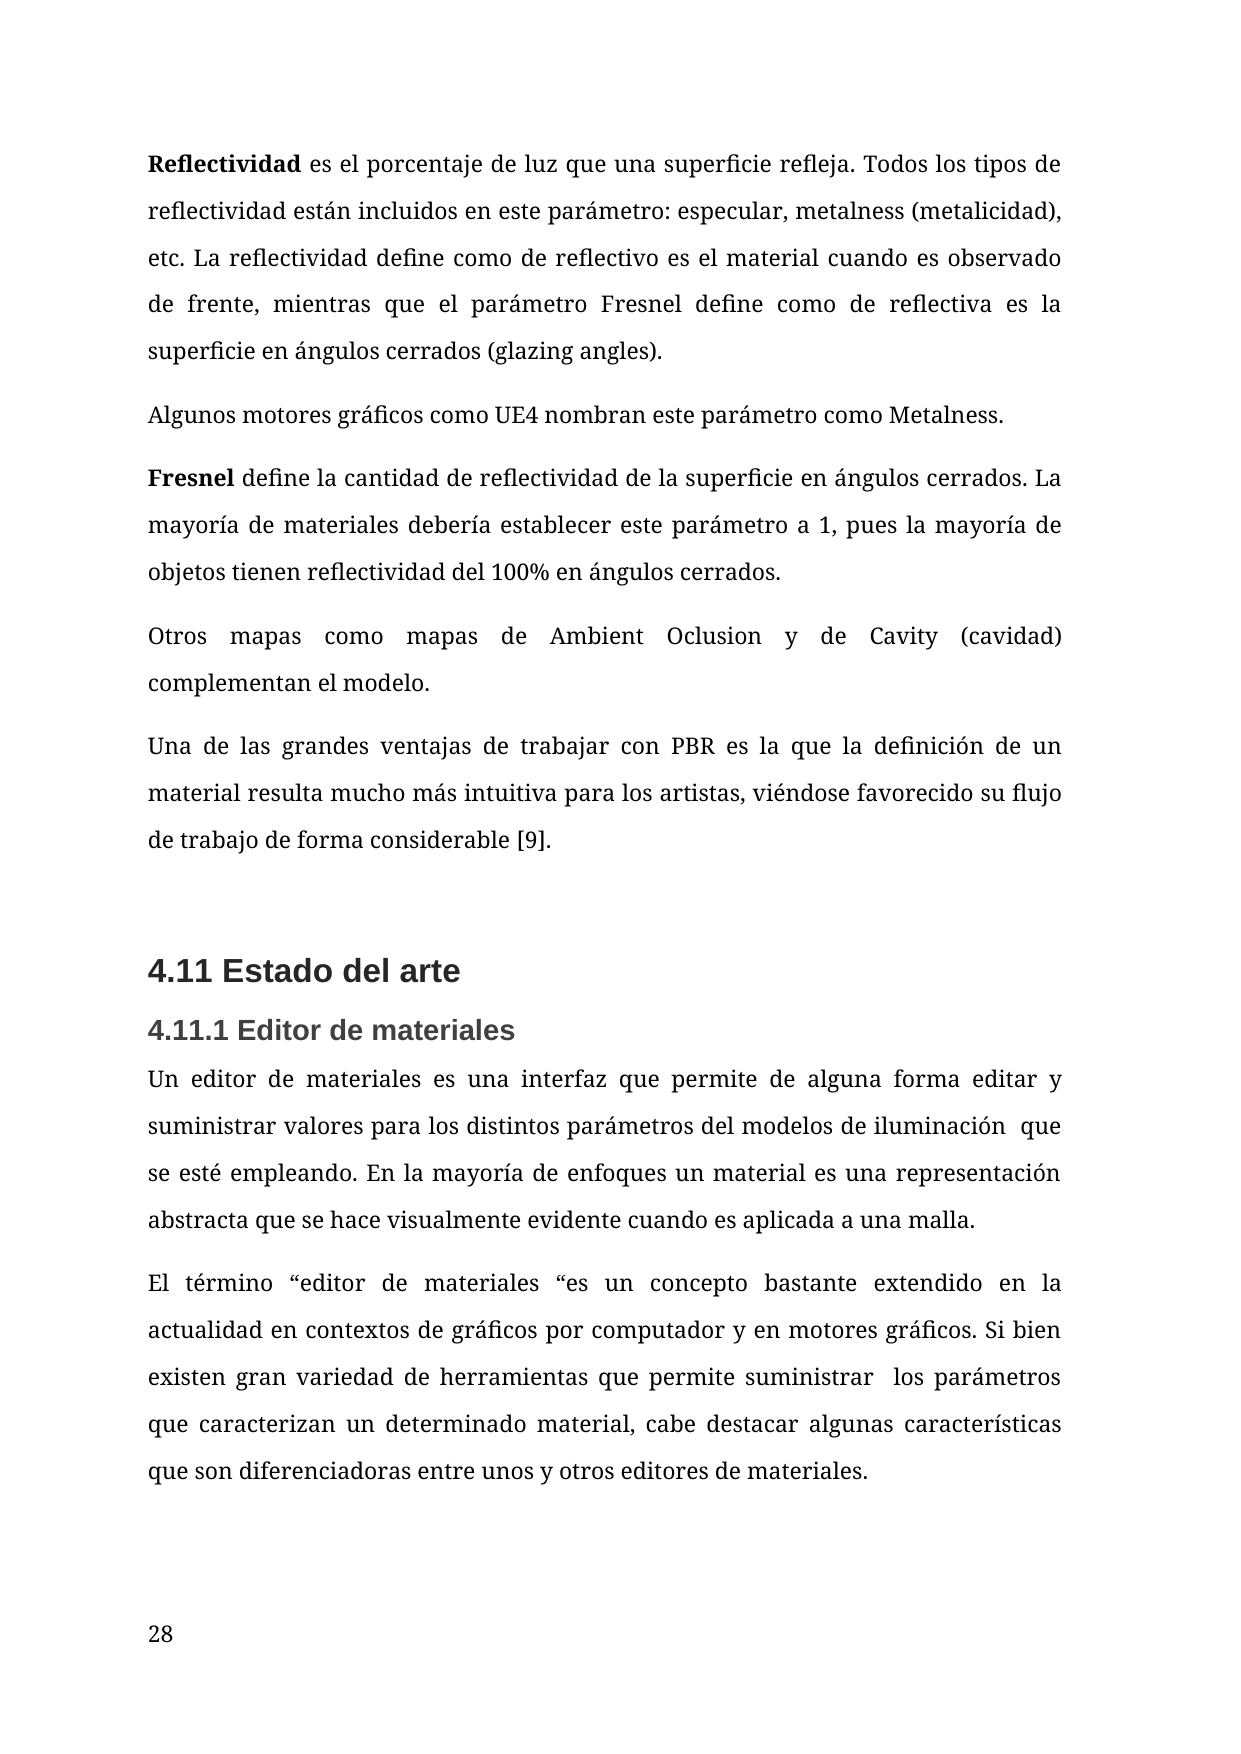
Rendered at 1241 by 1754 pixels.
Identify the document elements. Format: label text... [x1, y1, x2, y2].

text El término “editor de materiales “es un concepto bastante extendido en la actualidad en contextos de gráficos por computador y en motores gráficos. Si bien existen gran variedad de herramientas que permite suministrar los parámetros que caracterizan un determinado material, cabe destacar algunas características que son diferenciadoras entre unos y otros editores de materiales. [148, 1267, 1063, 1486]
text Una de las grandes ventajas de trabajar con PBR es la que la definición de un material resulta mucho más intuitiva para los artistas, viéndose favorecido su flujo de trabajo de forma considerable [9]. [148, 730, 1063, 855]
subtitle Editor de materiales [148, 1013, 1063, 1046]
text Un editor de materiales es una interfaz que permite de alguna forma editar y suministrar valores para los distintos parámetros del modelos de iluminación que se esté empleando. En la mayoría de enfoques un material es una representación abstracta que se hace visualmente evidente cuando es aplicada a una malla. [148, 1063, 1063, 1235]
text Fresnel define la cantidad de reflectividad de la superficie en ángulos cerrados. La mayoría de materiales debería establecer este parámetro a 1, pues la mayoría de objetos tienen reflectividad del 100% en ángulos cerrados. [148, 462, 1063, 587]
text Otros mapas como mapas de Ambient Oclusion y de Cavity (cavidad) complementan el modelo. [148, 619, 1063, 698]
text Algunos motores gráficos como UE4 nombran este parámetro como Metalness. [148, 399, 1063, 430]
subtitle Estado del arte [148, 951, 1063, 989]
text Reflectividad es el porcentaje de luz que una superficie refleja. Todos los tipos de reflectividad están incluidos en este parámetro: especular, metalness (metalicidad), etc. La reflectividad define como de reflectivo es el material cuando es observado de frente, mientras que el parámetro Fresnel define como de reflectiva es la superficie en ángulos cerrados (glazing angles). [148, 148, 1063, 366]
